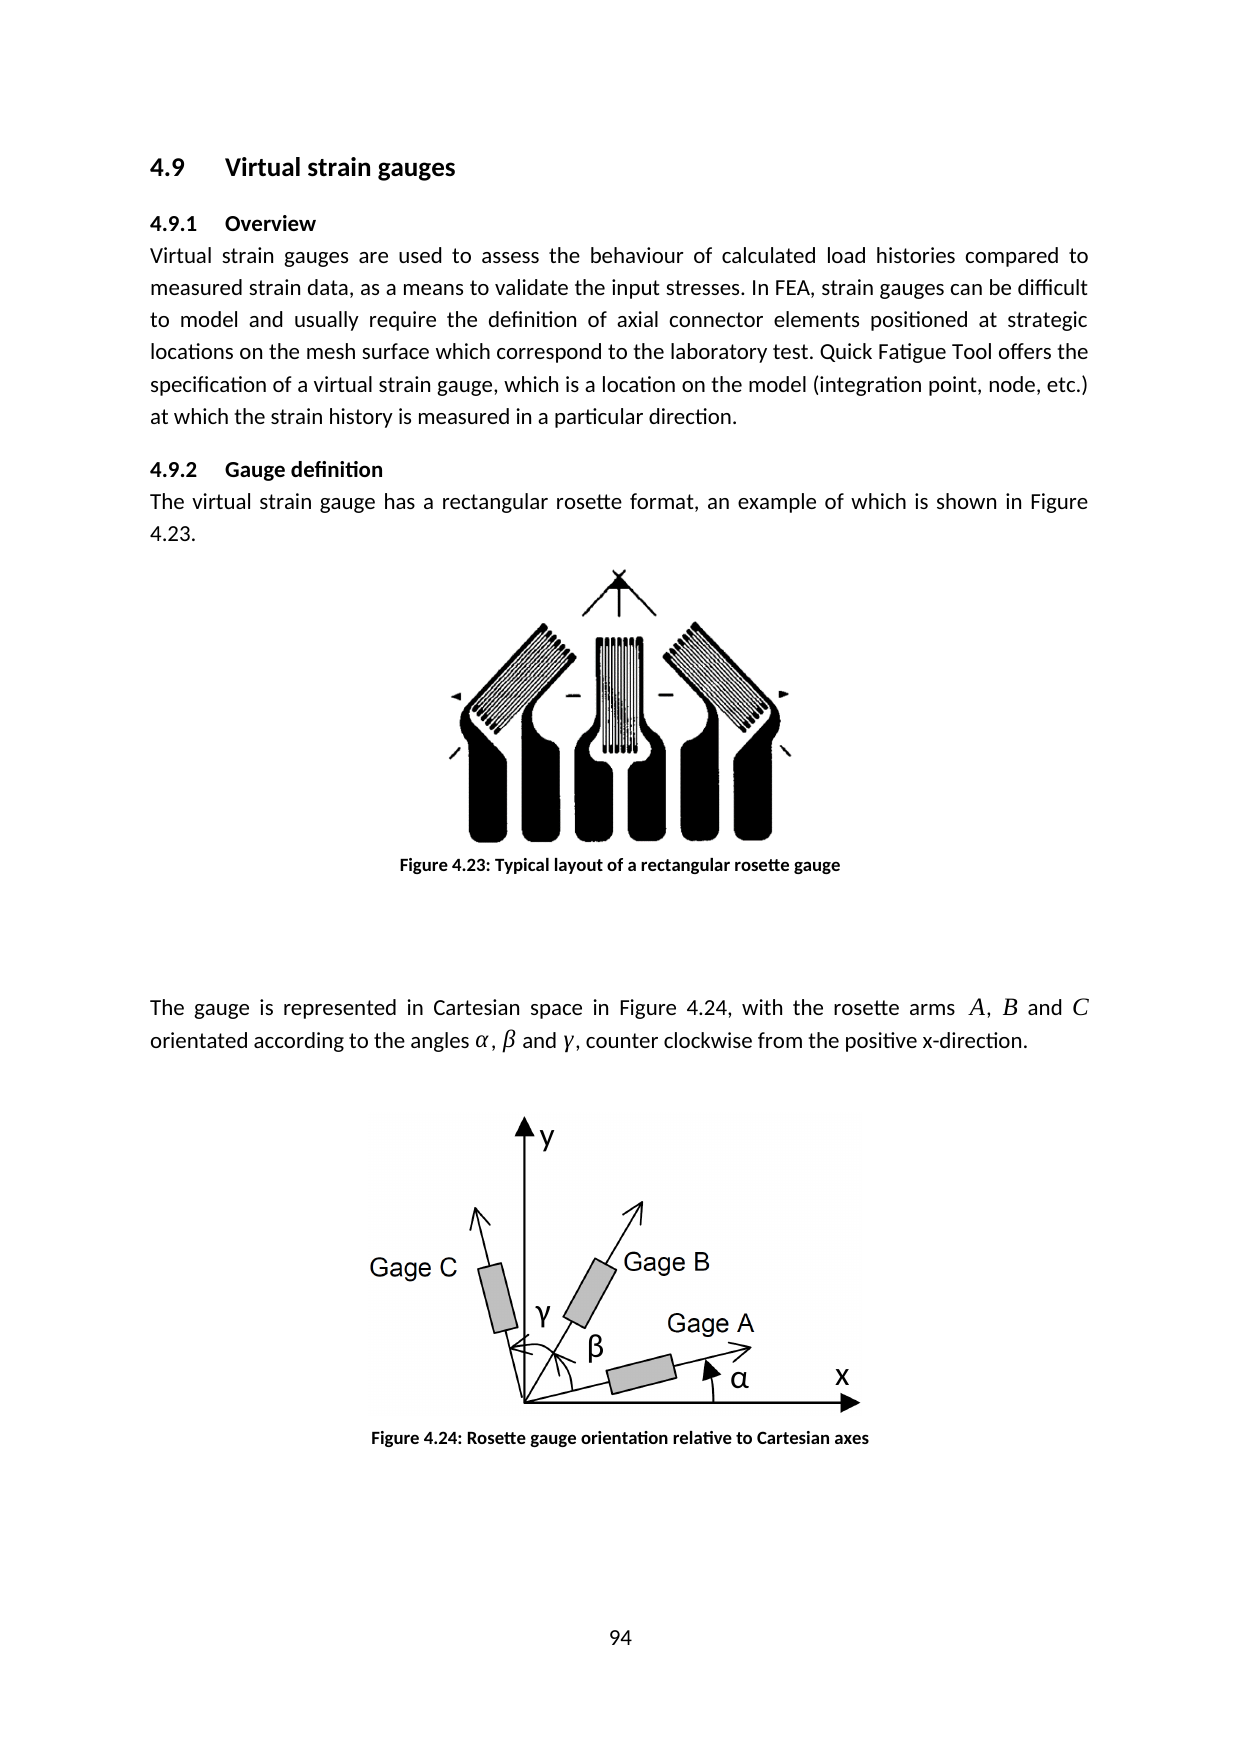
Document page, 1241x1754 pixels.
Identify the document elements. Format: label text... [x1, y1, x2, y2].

text The virtual strain gauge has a rectangular rosette format, an example of which is shown in Figure 4.23. [150, 487, 1090, 547]
text Virtual strain gauges are used to assess the behaviour of calculated load histories compared to measured strain data, as a means to validate the input stresses. In FEA, strain gauges can be difficult to model and usually require the definition of axial connector elements positioned at strategic locations on the mesh surface which correspond to the laboratory test. Quick Fatigue Tool offers the specification of a virtual strain gauge, which is a location on the model (integration point, node, etc.) at which the strain history is measured in a particular direction. [150, 241, 1090, 430]
subtitle 4.9.1 Overview [150, 209, 1090, 237]
picture [368, 1112, 862, 1416]
picture [446, 566, 794, 846]
subtitle 4.9 Virtual strain gauges [150, 150, 1090, 183]
text The gauge is represented in Cartesian space in Figure 4.24, with the rosette arms , and orientated according to the angles , and , counter clockwise from the positive x-direction. [150, 993, 1090, 1054]
subtitle 4.9.2 Gauge definition [150, 455, 1090, 483]
